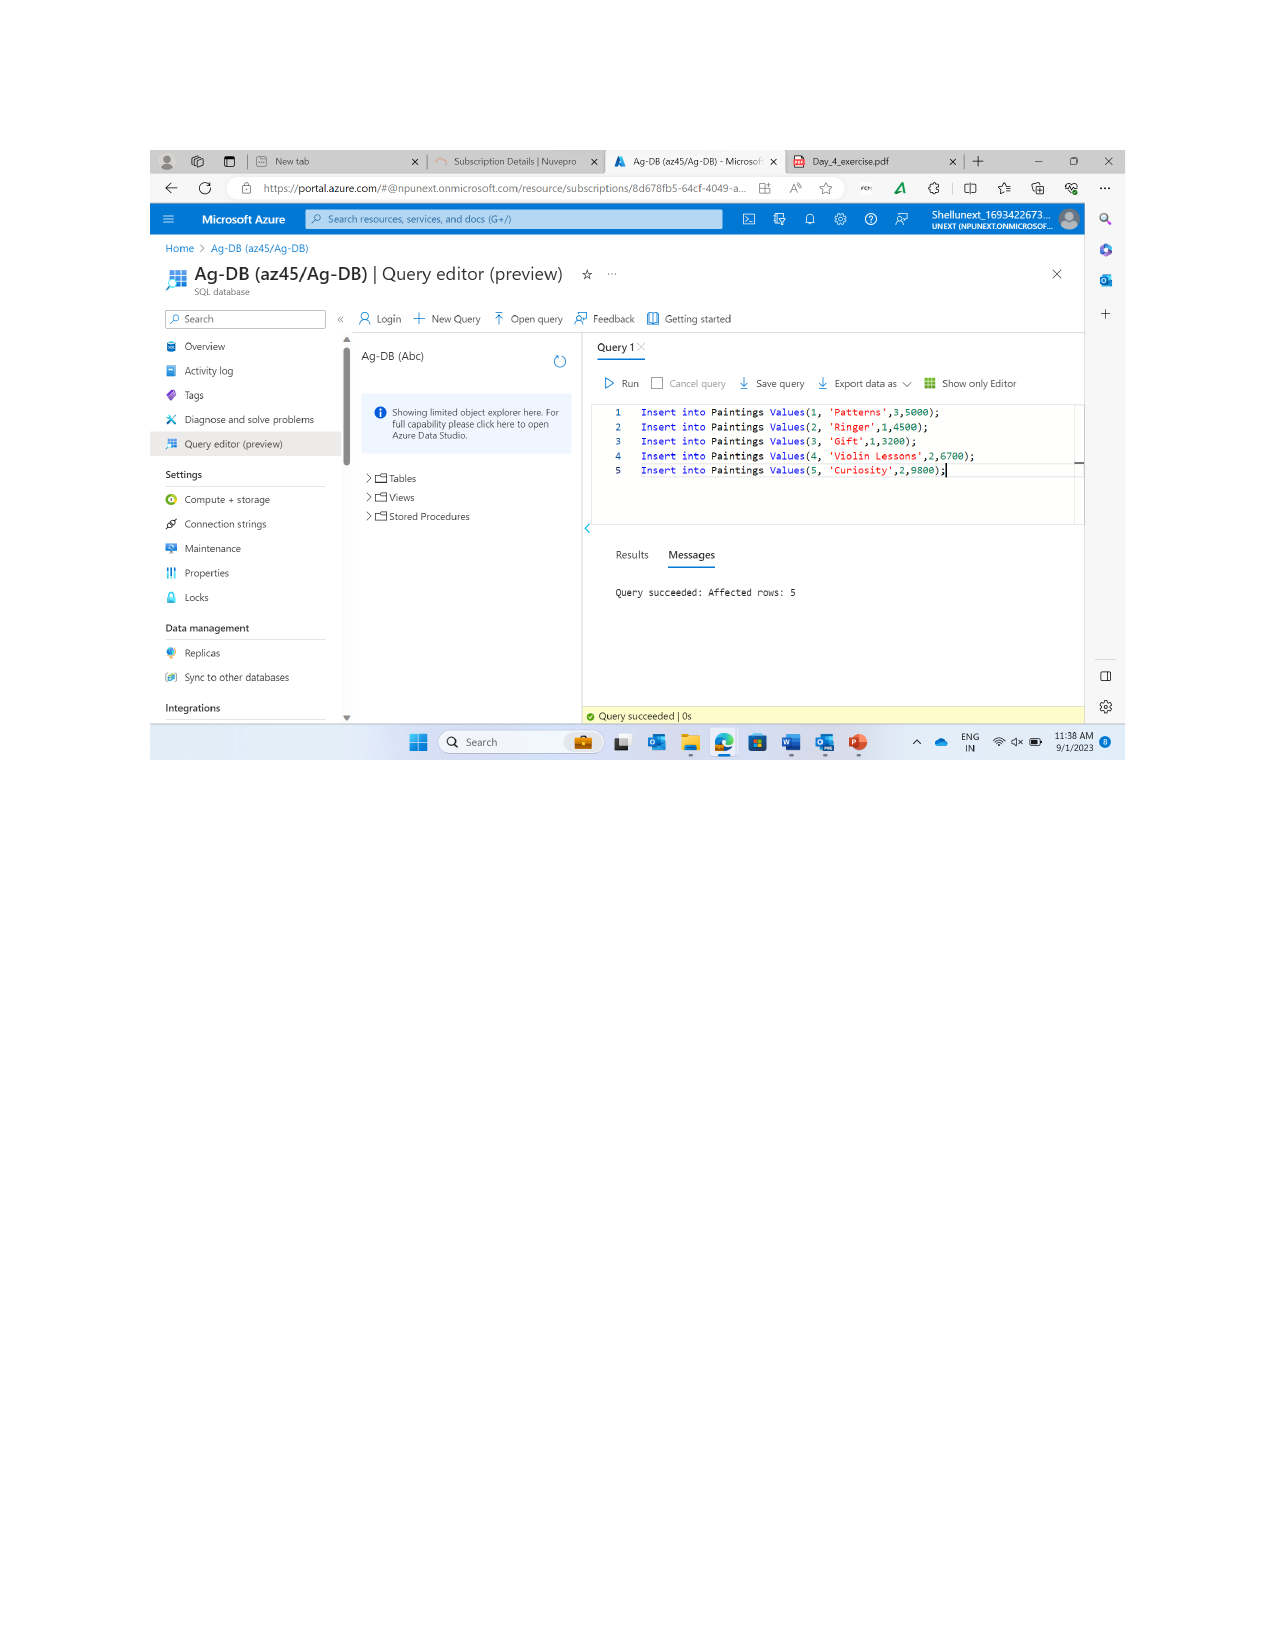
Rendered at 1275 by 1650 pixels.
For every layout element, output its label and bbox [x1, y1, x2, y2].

picture [150, 150, 1125, 760]
